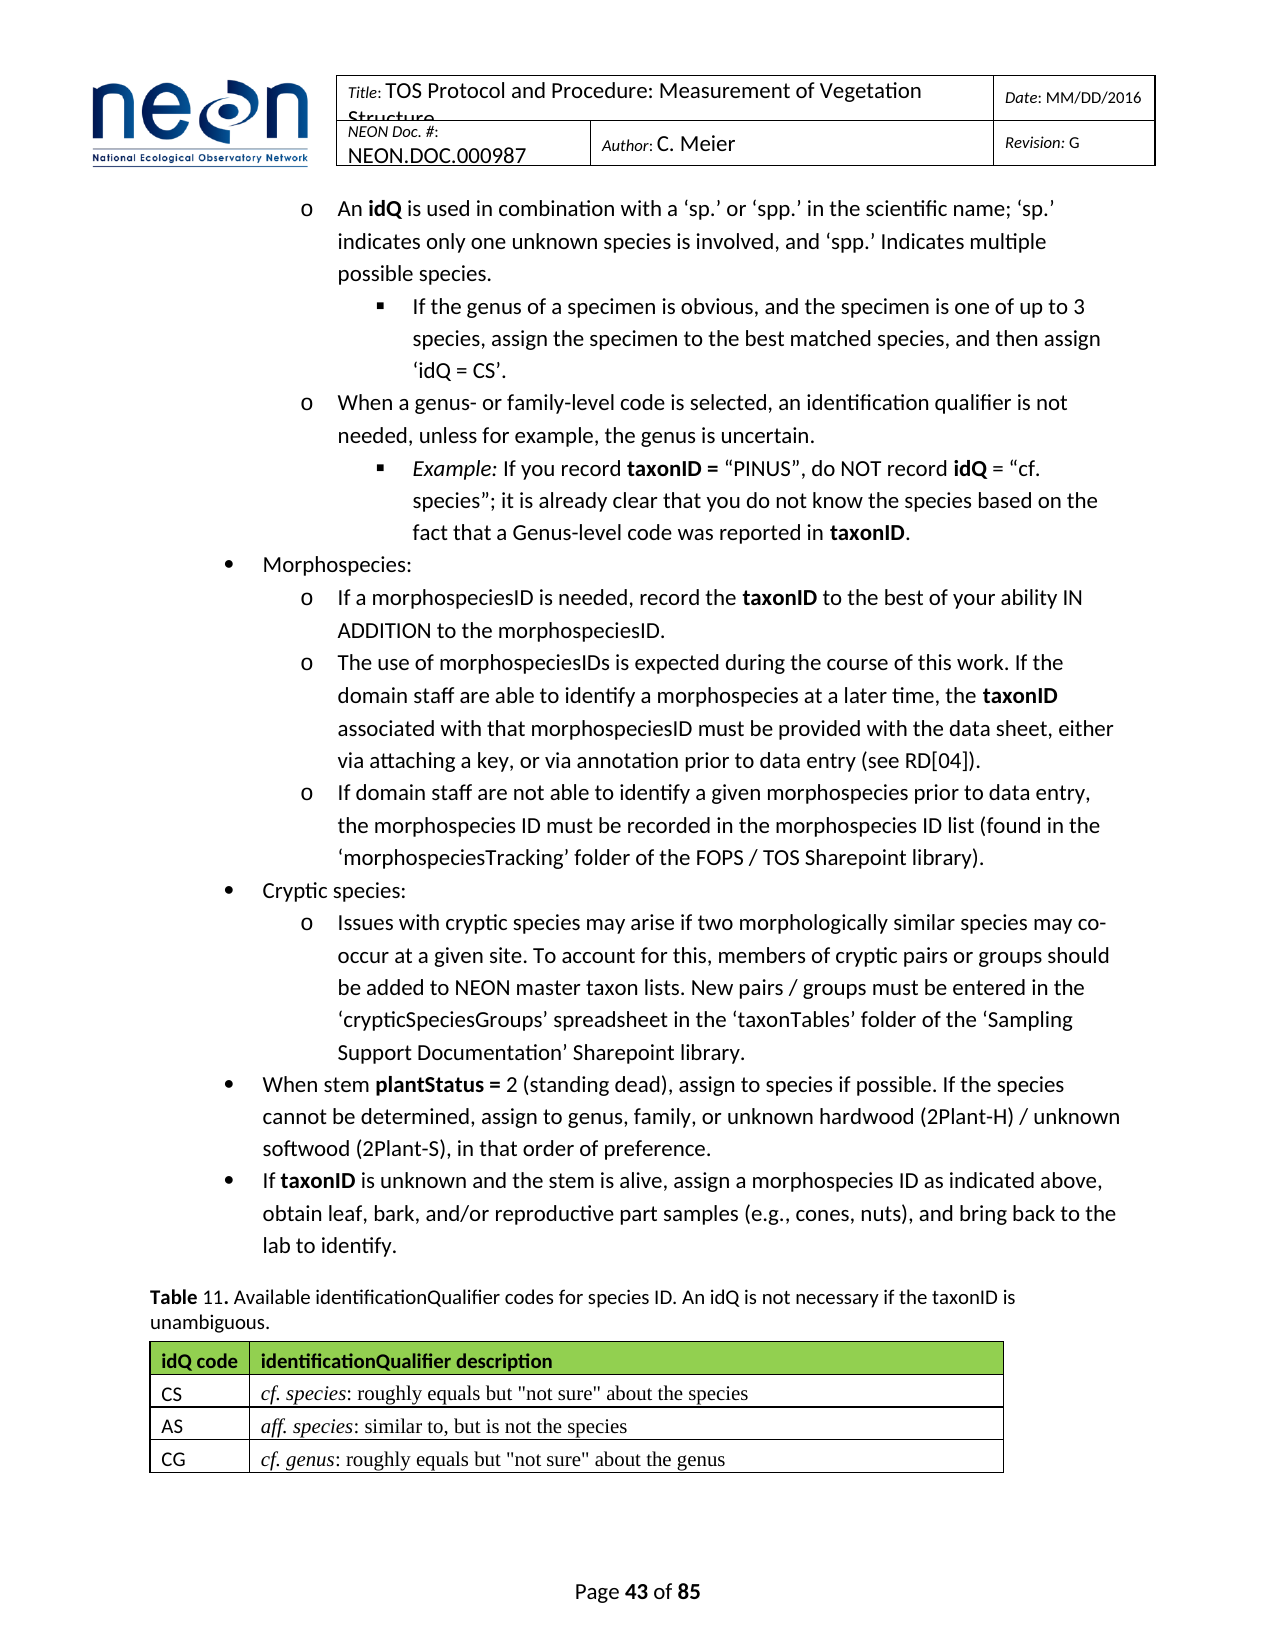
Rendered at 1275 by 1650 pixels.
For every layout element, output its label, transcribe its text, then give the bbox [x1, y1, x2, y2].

table_cell CG [151, 1440, 249, 1472]
text Table 11. Available identificationQualifier codes for species ID. An idQ is not necessary if the taxonID is unambiguous. [150, 1284, 1125, 1335]
table_cell CS [151, 1375, 249, 1406]
list The use of morphospeciesIDs is expected during the course of this work. If the domain staff are able to identify a morphospecies at a later time, the taxonID associated with that morphospeciesID must be provided with the data sheet, either via attaching a key, or via annotation prior to data entry (see RD[04]). [300, 648, 1125, 774]
table_cell cf. genus: roughly equals but "not sure" about the genus [250, 1440, 1003, 1472]
table_cell AS [151, 1408, 249, 1439]
list If domain staff are not able to identify a given morphospecies prior to data entry, the morphospecies ID must be recorded in the morphospecies ID list (found in the ‘morphospeciesTracking’ folder of the FOPS / TOS Sharepoint library). [300, 778, 1125, 872]
list An idQ is used in combination with a ‘sp.’ or ‘spp.’ in the scientific name; ‘sp.’ indicates only one unknown species is involved, and ‘spp.’ Indicates multiple possible species. [300, 194, 1125, 288]
list When a genus- or family-level code is selected, an identification qualifier is not needed, unless for example, the genus is uncertain. [300, 388, 1125, 450]
list If taxonID is unknown and the stem is alive, assign a morphospecies ID as indicated above, obtain leaf, bark, and/or reproductive part samples (e.g., cones, nuts), and bring back to the lab to identify. [225, 1167, 1125, 1259]
list Example: If you record taxonID = “PINUS”, do NOT record idQ = “cf. species”; it is already clear that you do not know the species based on the fact that a Genus-level code was reported in taxonID. [375, 454, 1125, 546]
table_cell aff. species: similar to, but is not the species [250, 1408, 1003, 1439]
list When stem plantStatus = 2 (standing dead), assign to species if possible. If the species cannot be determined, assign to genus, family, or unknown hardwood (2Plant-H) / unknown softwood (2Plant-S), in that order of preference. [225, 1070, 1125, 1162]
list If the genus of a specimen is obvious, and the specimen is one of up to 3 species, assign the specimen to the best matched species, and then assign ‘idQ = CS’. [375, 292, 1125, 384]
table_header identificationQualifier description [250, 1342, 1003, 1374]
list If a morphospeciesID is needed, record the taxonID to the best of your ability IN ADDITION to the morphospeciesID. [300, 583, 1125, 644]
list Cryptic species: [225, 876, 1125, 904]
list Morphospecies: [225, 550, 1125, 578]
table_header idQ code [151, 1342, 249, 1374]
table_cell cf. species: roughly equals but "not sure" about the species [250, 1375, 1003, 1406]
list Issues with cryptic species may arise if two morphologically similar species may co-occur at a given site. To account for this, members of cryptic pairs or groups should be added to NEON master taxon lists. New pairs / groups must be entered in the ‘crypticSpeciesGroups’ spreadsheet in the ‘taxonTables’ folder of the ‘Sampling Support Documentation’ Sharepoint library. [300, 908, 1125, 1066]
picture [77, 61, 308, 179]
